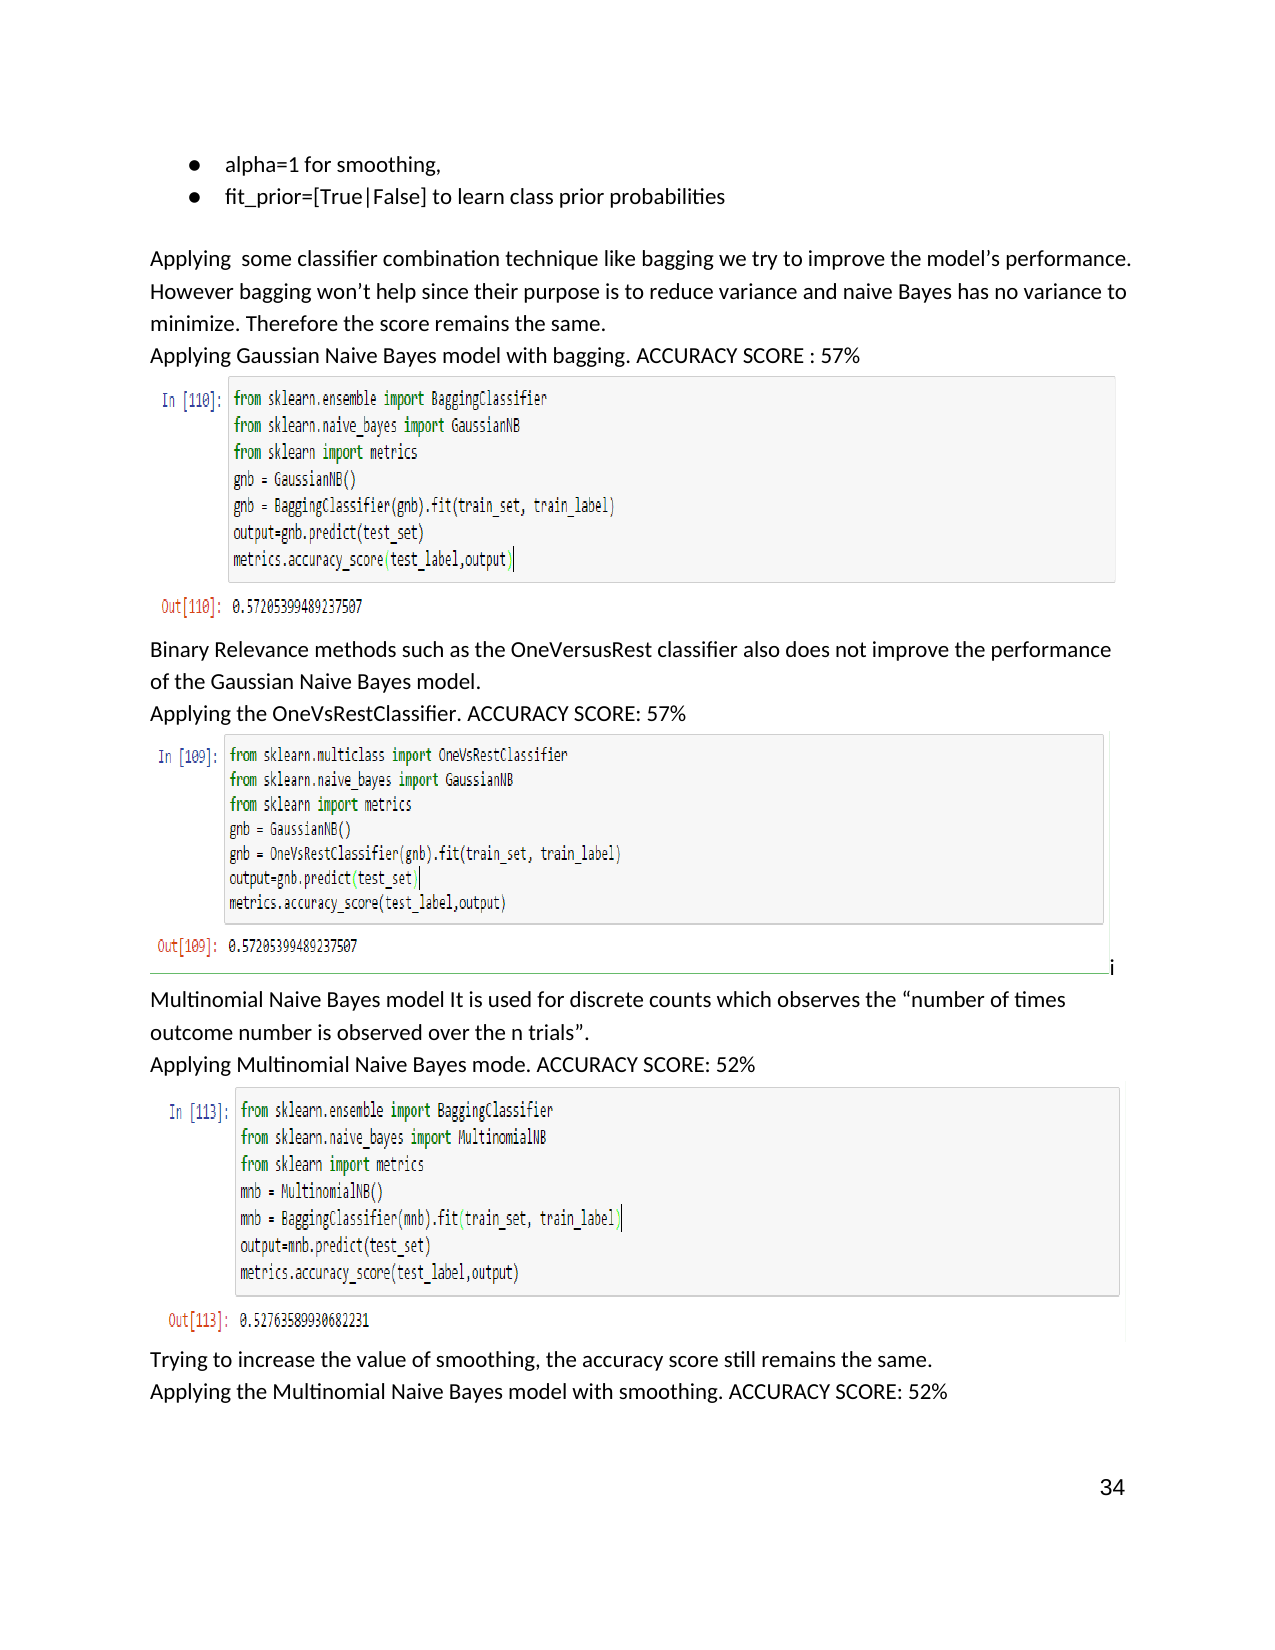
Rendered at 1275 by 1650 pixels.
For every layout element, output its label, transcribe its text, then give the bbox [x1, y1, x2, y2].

list alpha=1 for smoothing, [187, 150, 1134, 178]
picture [150, 731, 1110, 976]
picture [150, 373, 1116, 631]
picture [150, 1081, 1125, 1342]
list fit_prior=[True|False] to learn class prior probabilities [187, 182, 1134, 210]
